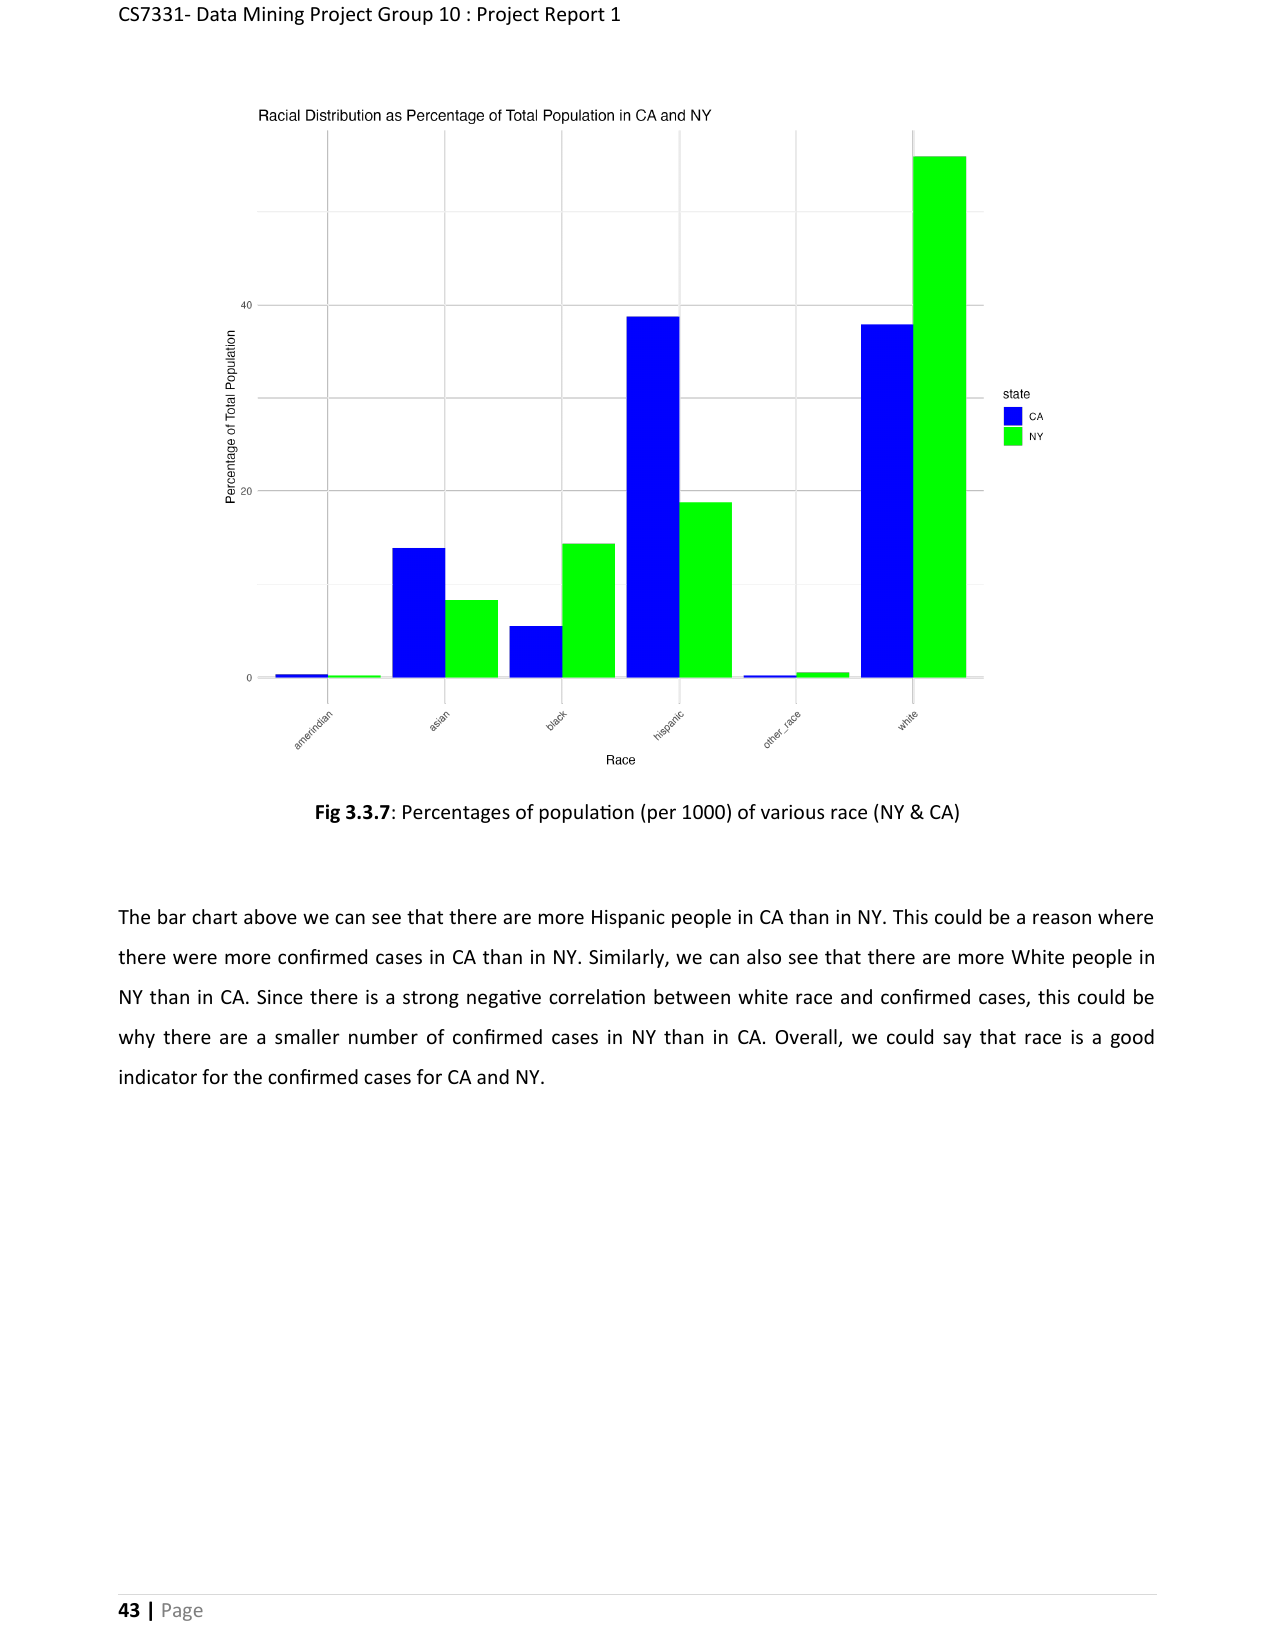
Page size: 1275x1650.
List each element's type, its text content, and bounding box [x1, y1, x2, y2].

text The bar chart above we can see that there are more Hispanic people in CA than in NY. This could be a reason where there were more confirmed cases in CA than in NY. Similarly, we can also see that there are more White people in NY than in CA. Since there is a strong negative correlation between white race and confirmed cases, this could be why there are a smaller number of confirmed cases in NY than in CA. Overall, we could say that race is a good indicator for the confirmed cases for CA and NY. [118, 903, 1157, 1090]
text Fig 3.3.7: Percentages of population (per 1000) of various race (NY & CA) [118, 798, 1157, 825]
picture [219, 103, 1055, 773]
